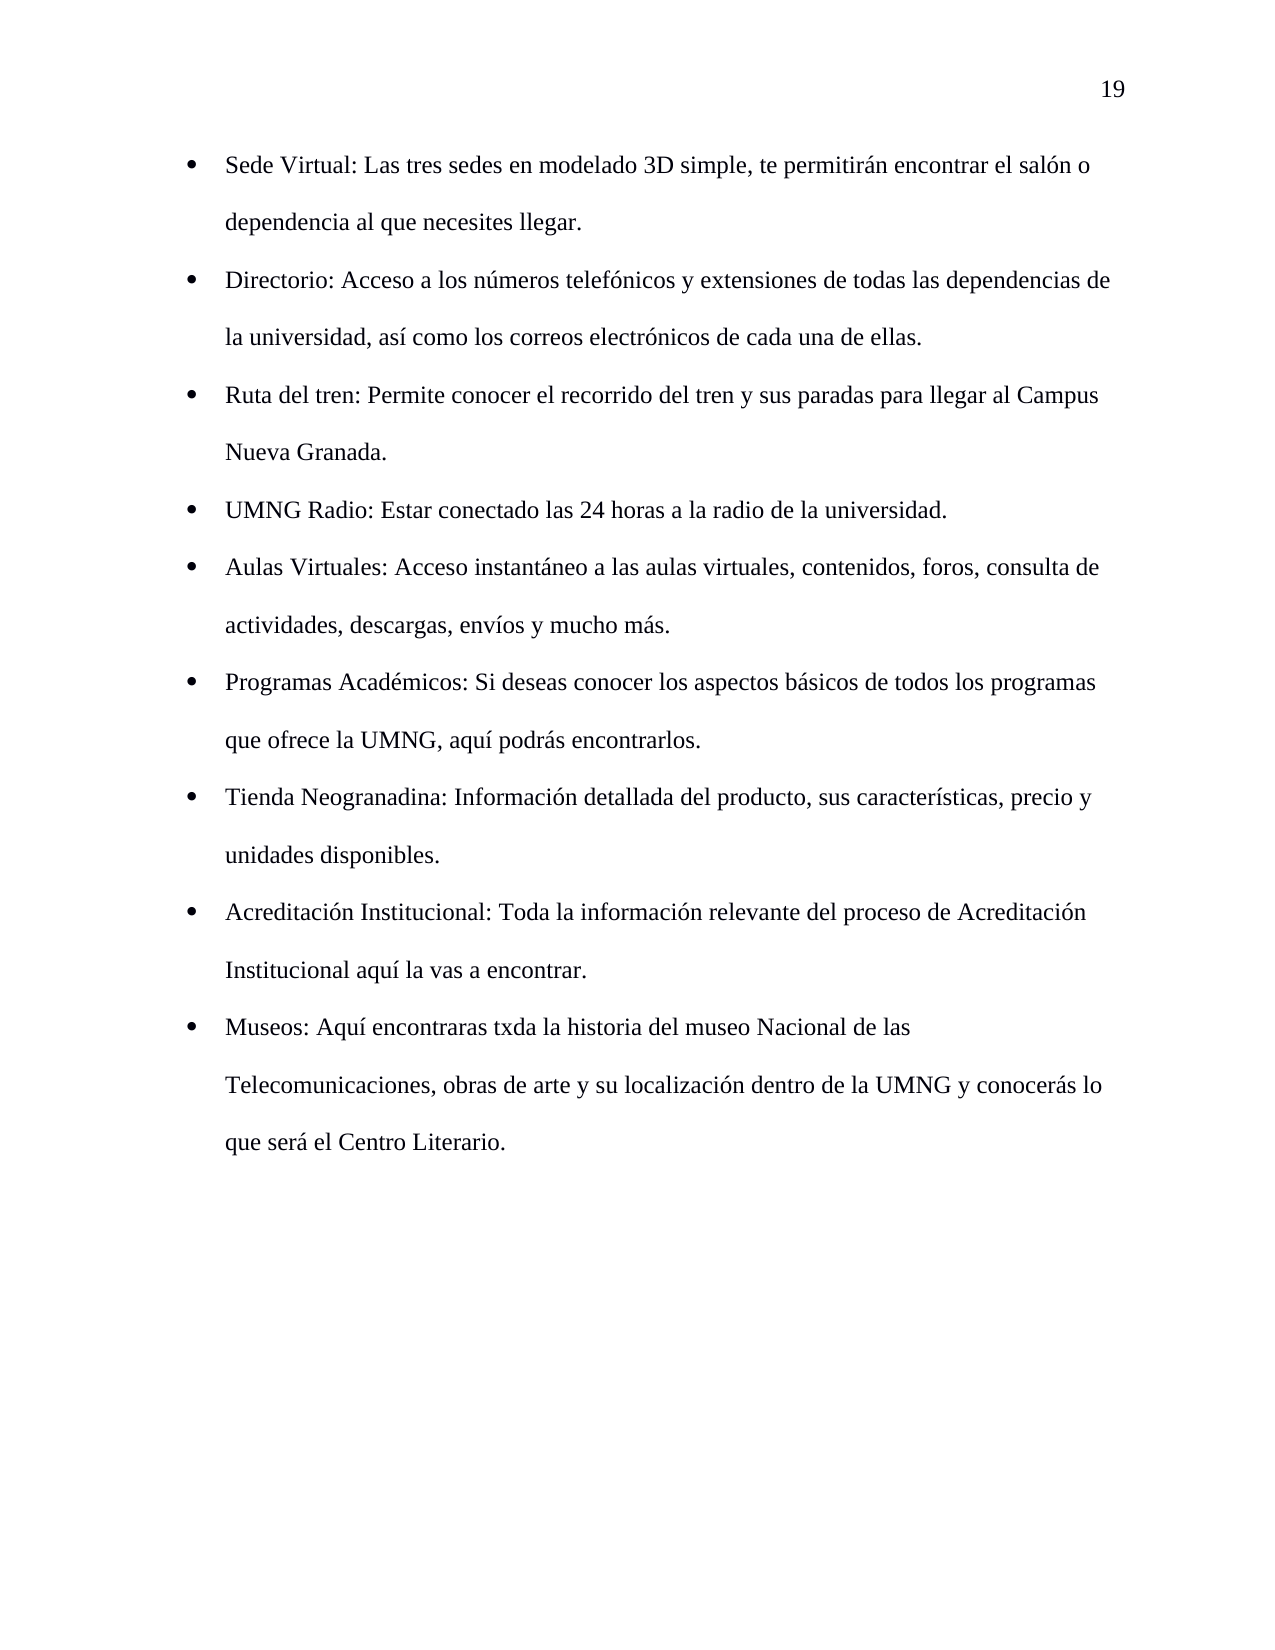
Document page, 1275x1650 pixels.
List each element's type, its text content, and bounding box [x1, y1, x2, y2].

list Sede Virtual: Las tres sedes en modelado 3D simple, te permitirán encontrar el salón o dependencia al que necesites llegar. [187, 150, 1125, 236]
list Aulas Virtuales: Acceso instantáneo a las aulas virtuales, contenidos, foros, consulta de actividades, descargas, envíos y mucho más. [187, 552, 1125, 639]
list Museos: Aquí encontraras txda la historia del museo Nacional de las Telecomunicaciones, obras de arte y su localización dentro de la UMNG y conocerás lo que será el Centro Literario. [187, 1012, 1125, 1156]
list Tienda Neogranadina: Información detallada del producto, sus características, precio y unidades disponibles. [187, 782, 1125, 869]
list Ruta del tren: Permite conocer el recorrido del tren y sus paradas para llegar al Campus Nueva Granada. [187, 380, 1125, 466]
list Programas Académicos: Si deseas conocer los aspectos básicos de todos los programas que ofrece la UMNG, aquí podrás encontrarlos. [187, 667, 1125, 754]
list Directorio: Acceso a los números telefónicos y extensiones de todas las dependencias de la universidad, así como los correos electrónicos de cada una de ellas. [187, 265, 1125, 351]
list Acreditación Institucional: Toda la información relevante del proceso de Acreditación Institucional aquí la vas a encontrar. [187, 897, 1125, 984]
list UMNG Radio: Estar conectado las 24 horas a la radio de la universidad. [187, 495, 1125, 524]
